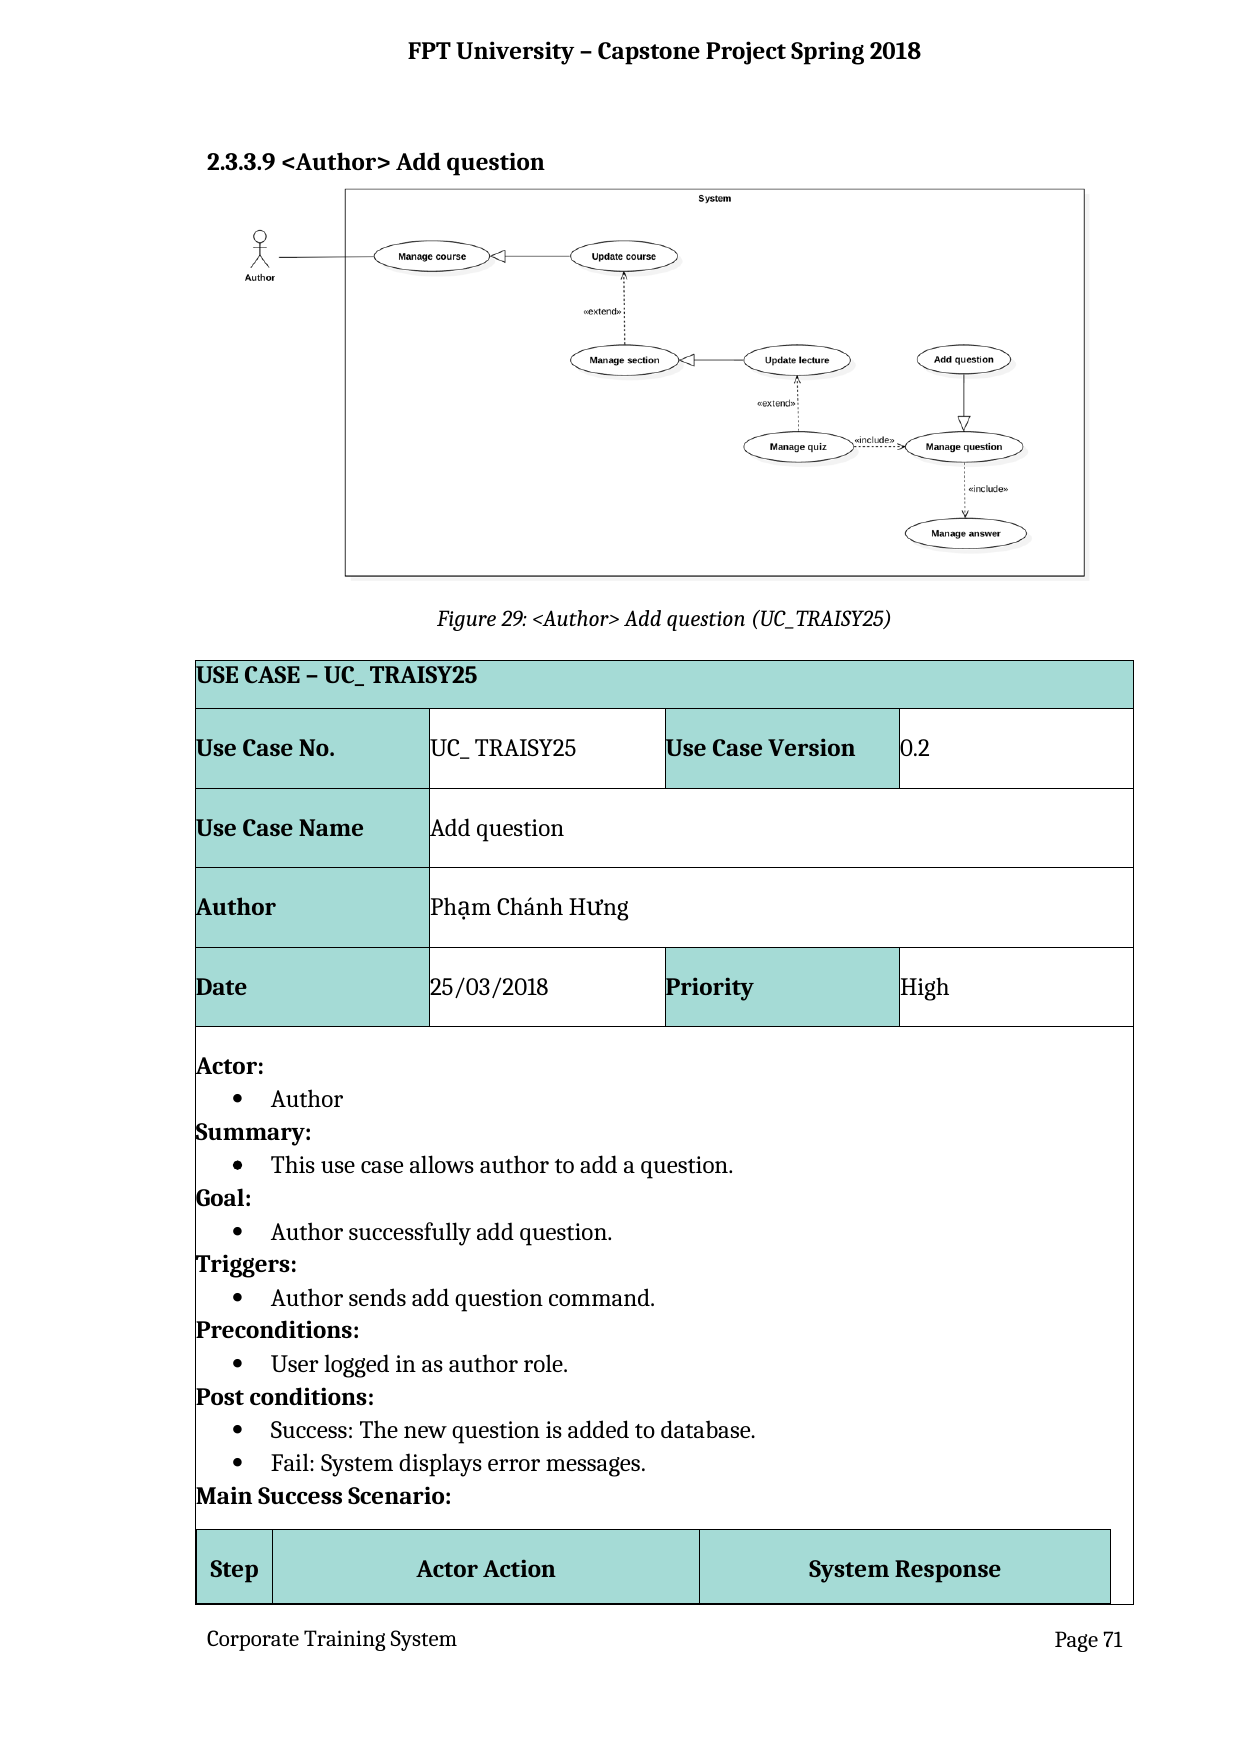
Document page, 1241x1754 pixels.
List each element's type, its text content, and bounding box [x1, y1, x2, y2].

table_cell 0.2 [900, 709, 1133, 788]
table_cell Use Case No. [196, 709, 429, 788]
table_cell Phạm Chánh Hưng [430, 868, 1133, 947]
text 2.3.3.9 <Author> Add question [207, 148, 1122, 176]
table_cell Date [196, 948, 429, 1026]
table_cell Priority [666, 948, 899, 1026]
table_cell Author [196, 868, 429, 947]
table_cell Add question [430, 789, 1133, 867]
table_cell Use Case Version [666, 709, 899, 788]
text Figure 29: <Author> Add question (UC_TRAISY25) [207, 606, 1122, 632]
table_cell UC_ TRAISY25 [430, 709, 665, 788]
table_cell High [900, 948, 1133, 1026]
table_cell 25/03/2018 [430, 948, 665, 1026]
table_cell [196, 1027, 1133, 1604]
table_cell Use Case Name [196, 789, 429, 867]
picture [233, 180, 1096, 587]
table_header USE CASE – UC_ TRAISY25 [196, 661, 1133, 708]
